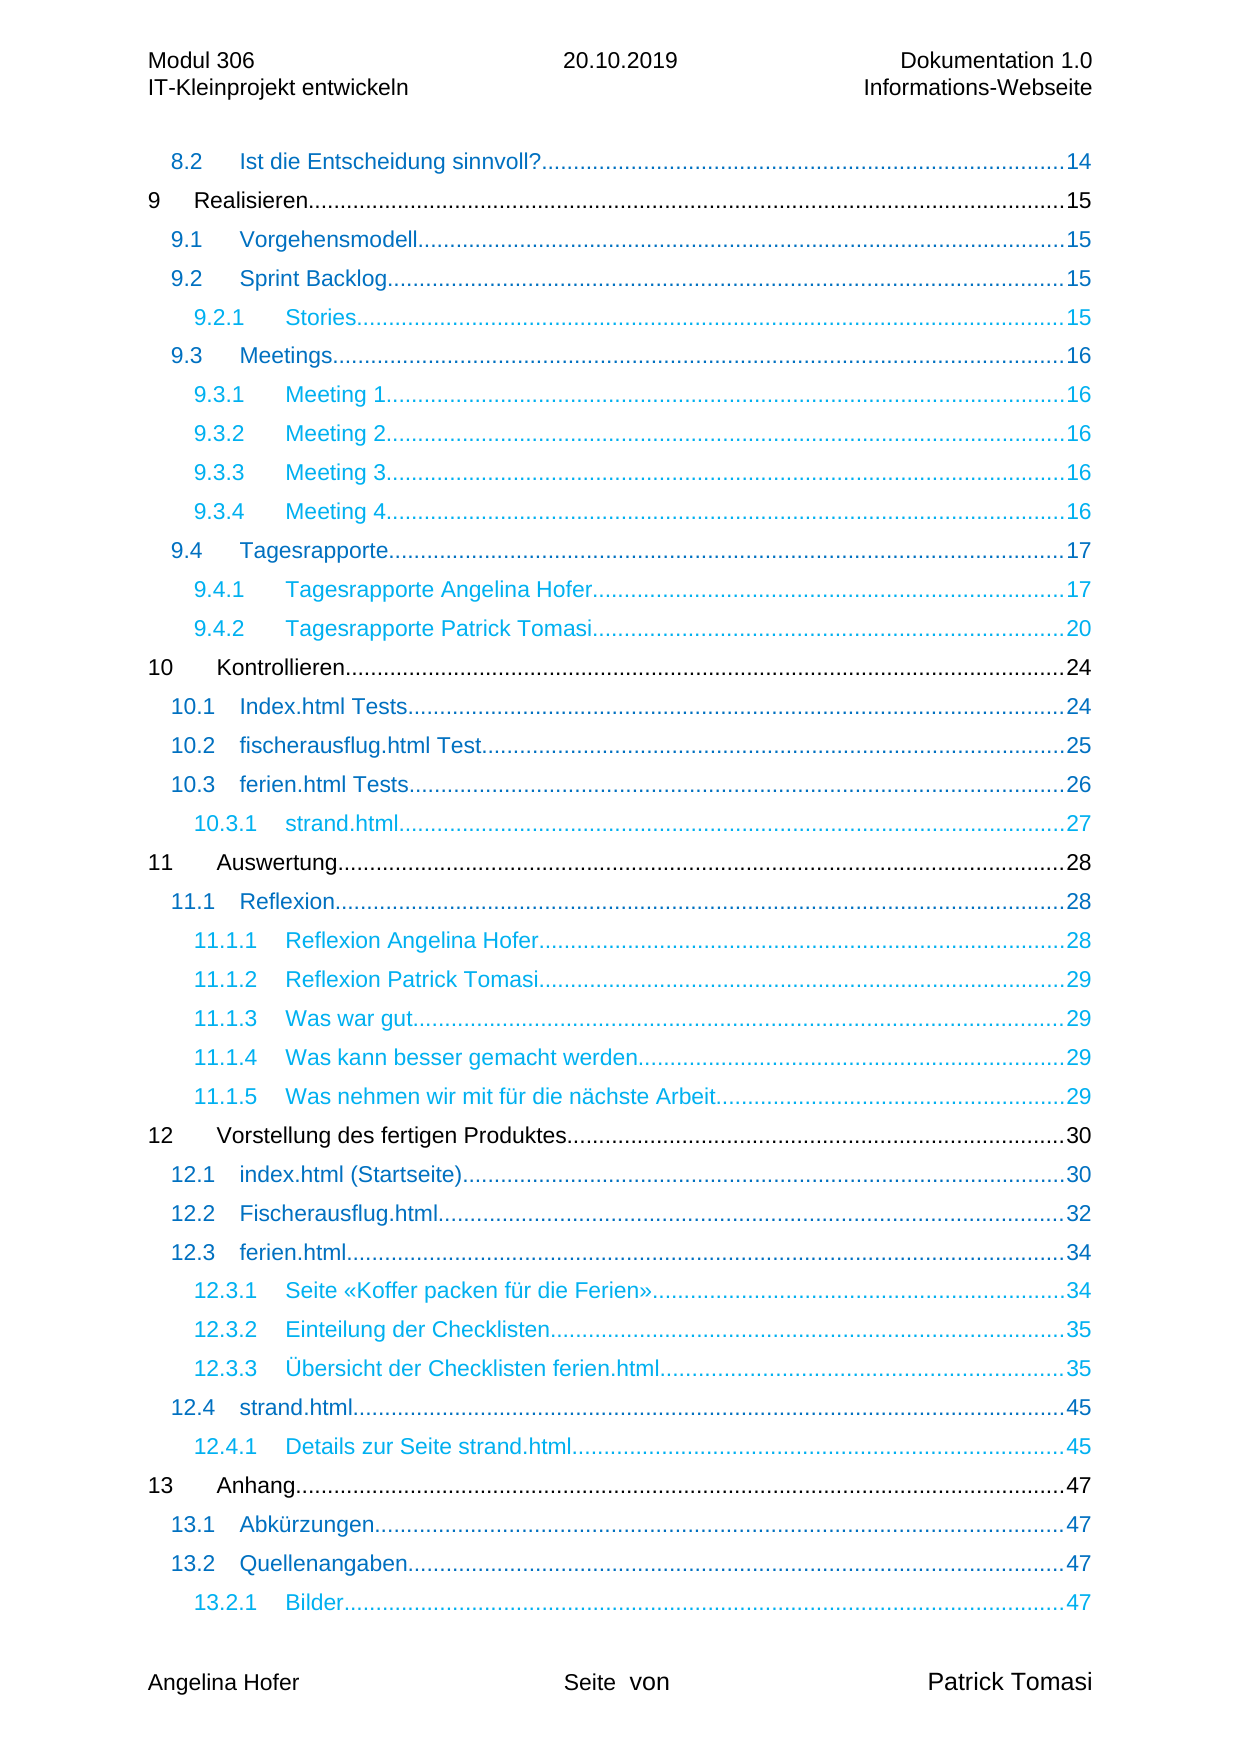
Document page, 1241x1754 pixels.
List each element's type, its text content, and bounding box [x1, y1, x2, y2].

text 9.4.1 Tagesrapporte Angelina Hofer 17 [193, 576, 1093, 602]
text 10 Kontrollieren 24 [148, 654, 1093, 680]
text 11 Auswertung 28 [148, 849, 1093, 875]
text 12.3.3 Übersicht der Checklisten ferien.html 35 [193, 1355, 1093, 1382]
text 11.1.3 Was war gut 29 [193, 1005, 1093, 1031]
text 10.2 fischerausflug.html Test 25 [171, 732, 1093, 758]
text 13 Anhang 47 [148, 1472, 1093, 1498]
text 10.3 ferien.html Tests 26 [171, 771, 1093, 797]
text 9.3.4 Meeting 4 16 [193, 498, 1093, 524]
text 9.4 Tagesrapporte 17 [171, 537, 1093, 563]
text 12.2 Fischerausflug.html 32 [171, 1199, 1093, 1226]
text 9.3.2 Meeting 2 16 [193, 420, 1093, 447]
text 8.2 Ist die Entscheidung sinnvoll? 14 [171, 148, 1093, 174]
text 11.1.1 Reflexion Angelina Hofer 28 [193, 927, 1093, 953]
text 9.1 Vorgehensmodell 15 [171, 226, 1093, 252]
text 10.1 Index.html Tests 24 [171, 693, 1093, 719]
text 12 Vorstellung des fertigen Produktes 30 [148, 1122, 1093, 1148]
text 9 Realisieren 15 [148, 187, 1093, 213]
text 11.1.4 Was kann besser gemacht werden 29 [193, 1044, 1093, 1070]
text 13.2 Quellenangaben 47 [171, 1550, 1093, 1576]
text 12.3.2 Einteilung der Checklisten 35 [193, 1316, 1093, 1343]
text 11.1.2 Reflexion Patrick Tomasi 29 [193, 966, 1093, 992]
text 13.2.1 Bilder 47 [193, 1589, 1093, 1615]
text 11.1.5 Was nehmen wir mit für die nächste Arbeit 29 [193, 1083, 1093, 1109]
text 12.3.1 Seite «Koffer packen für die Ferien» 34 [193, 1277, 1093, 1304]
text 9.3 Meetings 16 [171, 342, 1093, 369]
text 11.1 Reflexion 28 [171, 888, 1093, 914]
text 9.3.3 Meeting 3 16 [193, 459, 1093, 486]
text 9.2.1 Stories 15 [193, 303, 1093, 330]
text 12.4.1 Details zur Seite strand.html 45 [193, 1433, 1093, 1459]
text 13.1 Abkürzungen 47 [171, 1511, 1093, 1537]
text 9.2 Sprint Backlog 15 [171, 264, 1093, 291]
text 12.1 index.html (Startseite) 30 [171, 1161, 1093, 1187]
text 12.3 ferien.html 34 [171, 1238, 1093, 1265]
text 9.3.1 Meeting 1 16 [193, 381, 1093, 408]
text 10.3.1 strand.html 27 [193, 810, 1093, 836]
text 12.4 strand.html 45 [171, 1394, 1093, 1421]
text 9.4.2 Tagesrapporte Patrick Tomasi 20 [193, 615, 1093, 641]
